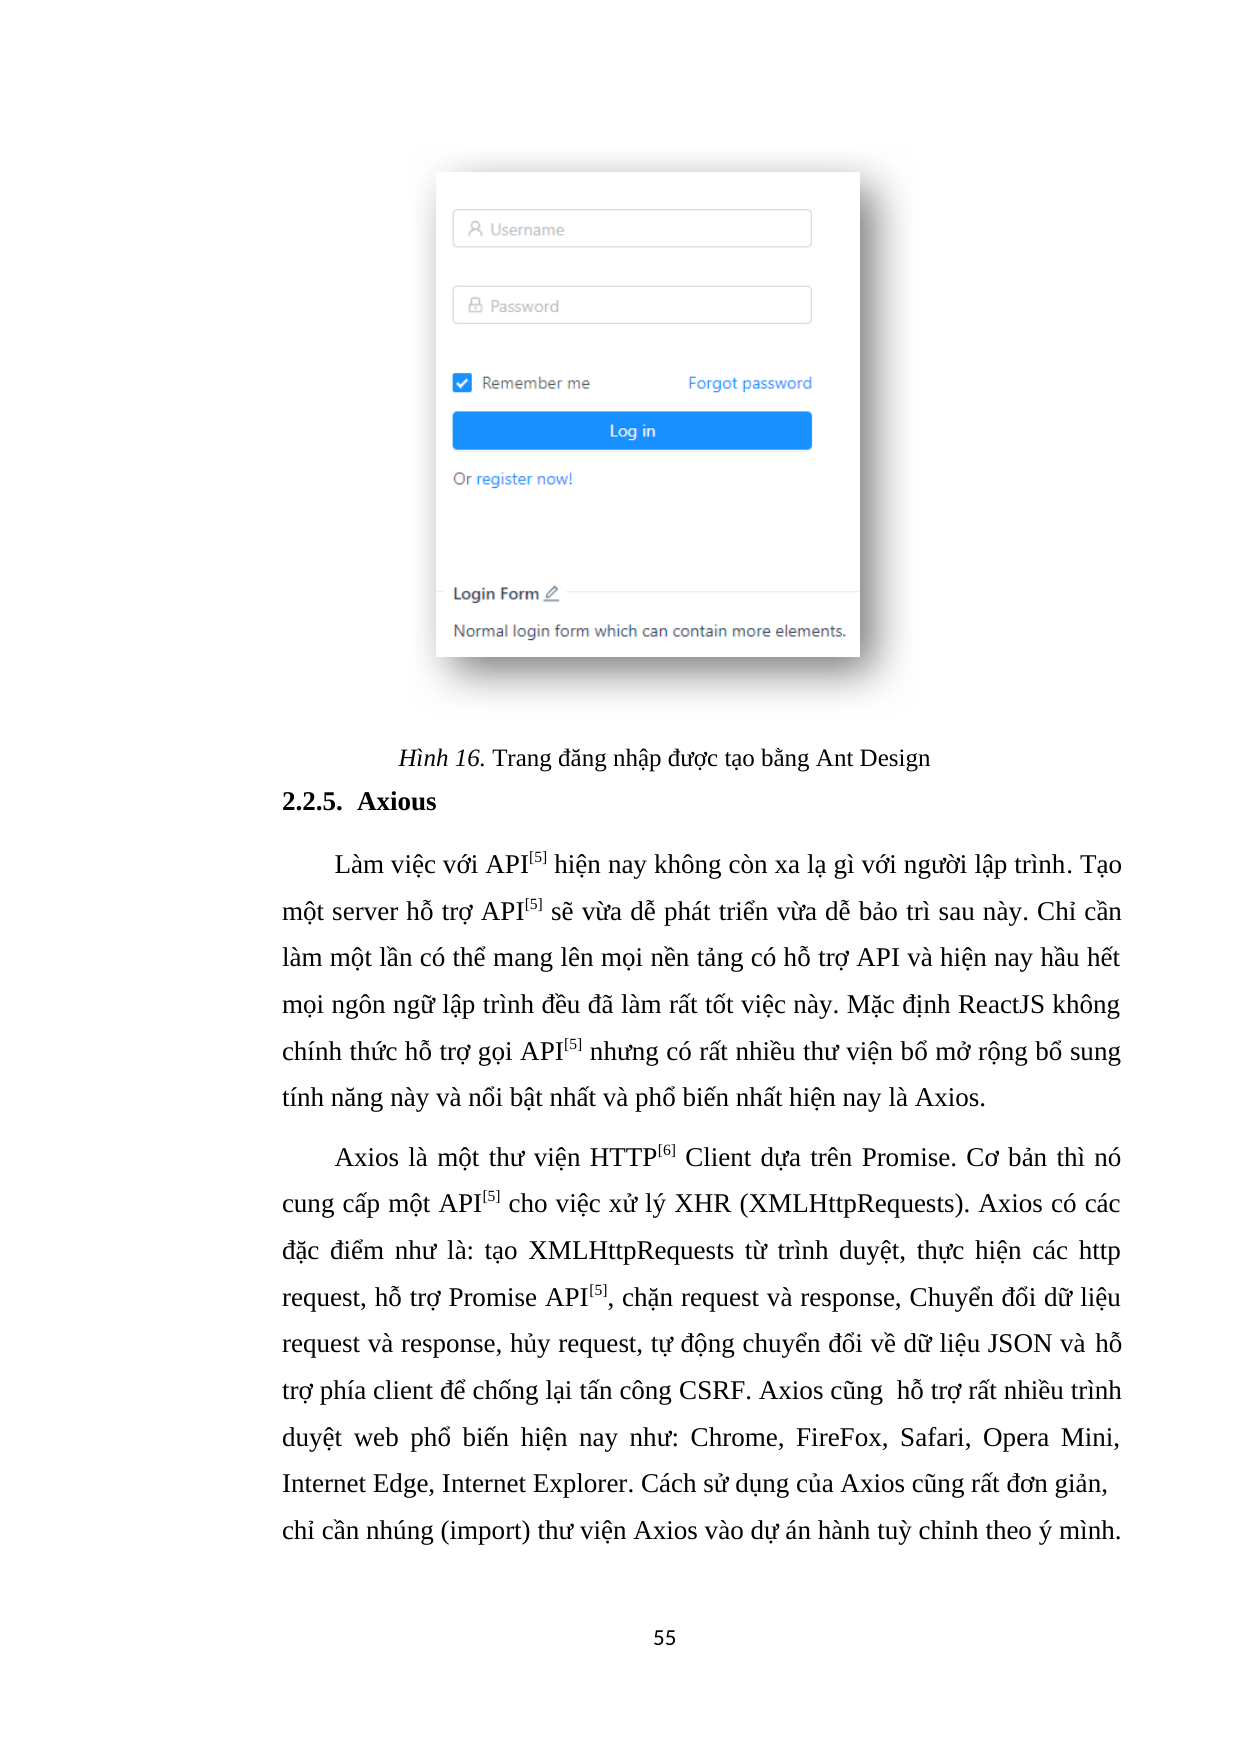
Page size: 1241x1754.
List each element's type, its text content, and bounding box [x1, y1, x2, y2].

picture [436, 172, 860, 657]
text chỉ cần nhúng (import) thư viện Axios vào dự án hành tuỳ chỉnh theo ý mình. [207, 1514, 1122, 1545]
text Hình 16. Trang đăng nhập được tạo bằng Ant Design [207, 743, 1122, 772]
list Axious [282, 785, 1122, 816]
text Axios là một thư viện HTTP[6] Client dựa trên Promise. Cơ bản thì nó cung cấp một API[5] cho việc xử lý XHR (XMLHttpRequests). Axios có các đặc điểm như là: tạo XMLHttpRequests từ trình duyệt, thực hiện các http request, hỗ trợ Promise API[5], chặn request và response, Chuyển đổi dữ liệu request và response, hủy request, tự động chuyển đổi về dữ liệu JSON và hỗ trợ phía client để chống lại tấn công CSRF. Axios cũng hỗ trợ rất nhiều trình duyệt web phổ biến hiện nay như: Chrome, FireFox, Safari, Opera Mini, Internet Edge, Internet Explorer. Cách sử dụng của Axios cũng rất đơn giản, [282, 1141, 1122, 1498]
text Làm việc với API[5] hiện nay không còn xa lạ gì với người lập trình. Tạo một server hỗ trợ API[5] sẽ vừa dễ phát triển vừa dễ bảo trì sau này. Chỉ cần làm một lần có thể mang lên mọi nền tảng có hỗ trợ API và hiện nay hầu hết mọi ngôn ngữ lập trình đều đã làm rất tốt việc này. Mặc định ReactJS không chính thức hỗ trợ gọi API[5] nhưng có rất nhiều thư viện bổ mở rộng bổ sung tính năng này và nổi bật nhất và phổ biến nhất hiện nay là Axios. [282, 848, 1122, 1113]
